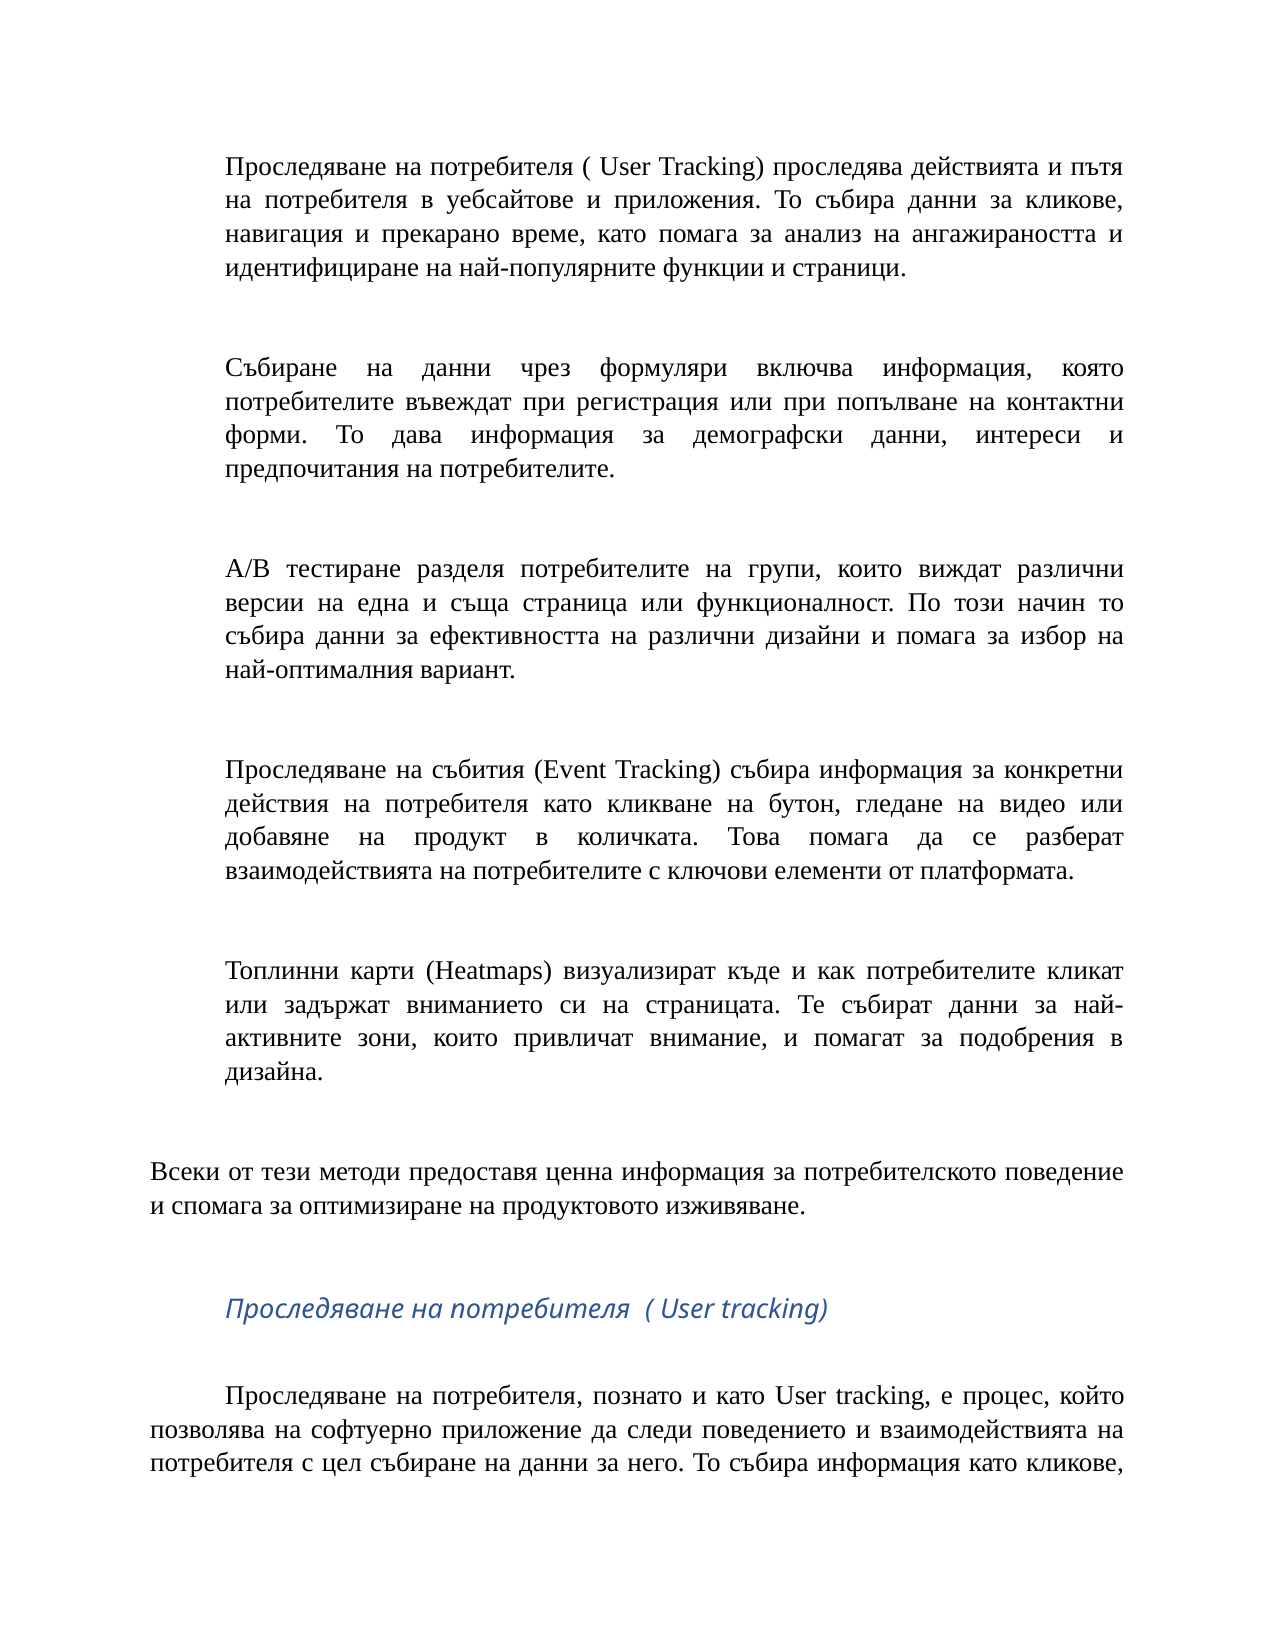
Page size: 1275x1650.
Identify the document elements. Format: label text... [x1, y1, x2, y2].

text Топлинни карти (Heatmaps) визуализират къде и как потребителите кликат или задържат вниманието си на страницата. Те събират данни за най-активните зони, които привличат внимание, и помагат за подобрения в дизайна. [225, 954, 1125, 1086]
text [150, 1379, 1125, 1477]
text Събиране на данни чрез формуляри включва информация, която потребителите въвеждат при регистрация или при попълване на контактни форми. То дава информация за демографски данни, интереси и предпочитания на потребителите. [225, 351, 1125, 483]
text Всеки от тези методи предоставя ценна информация за потребителското поведение и спомага за оптимизиране на продуктовото изживяване. [150, 1155, 1125, 1220]
text Проследяване на потребителя ( User Tracking) проследява действията и пътя на потребителя в уебсайтове и приложения. То събира данни за кликове, навигация и прекарано време, като помага за анализ на ангажираността и идентифициране на най-популярните функции и страници. [225, 150, 1125, 282]
subtitle Проследяване на потребителя ( User tracking) [150, 1289, 1125, 1326]
text A/B тестиране разделя потребителите на групи, които виждат различни версии на една и съща страница или функционалност. По този начин то събира данни за ефективността на различни дизайни и помага за избор на най-оптималния вариант. [225, 552, 1125, 684]
text Проследяване на събития (Event Tracking) събира информация за конкретни действия на потребителя като кликване на бутон, гледане на видео или добавяне на продукт в количката. Това помага да се разберат взаимодействията на потребителите с ключови елементи от платформата. [225, 753, 1125, 885]
